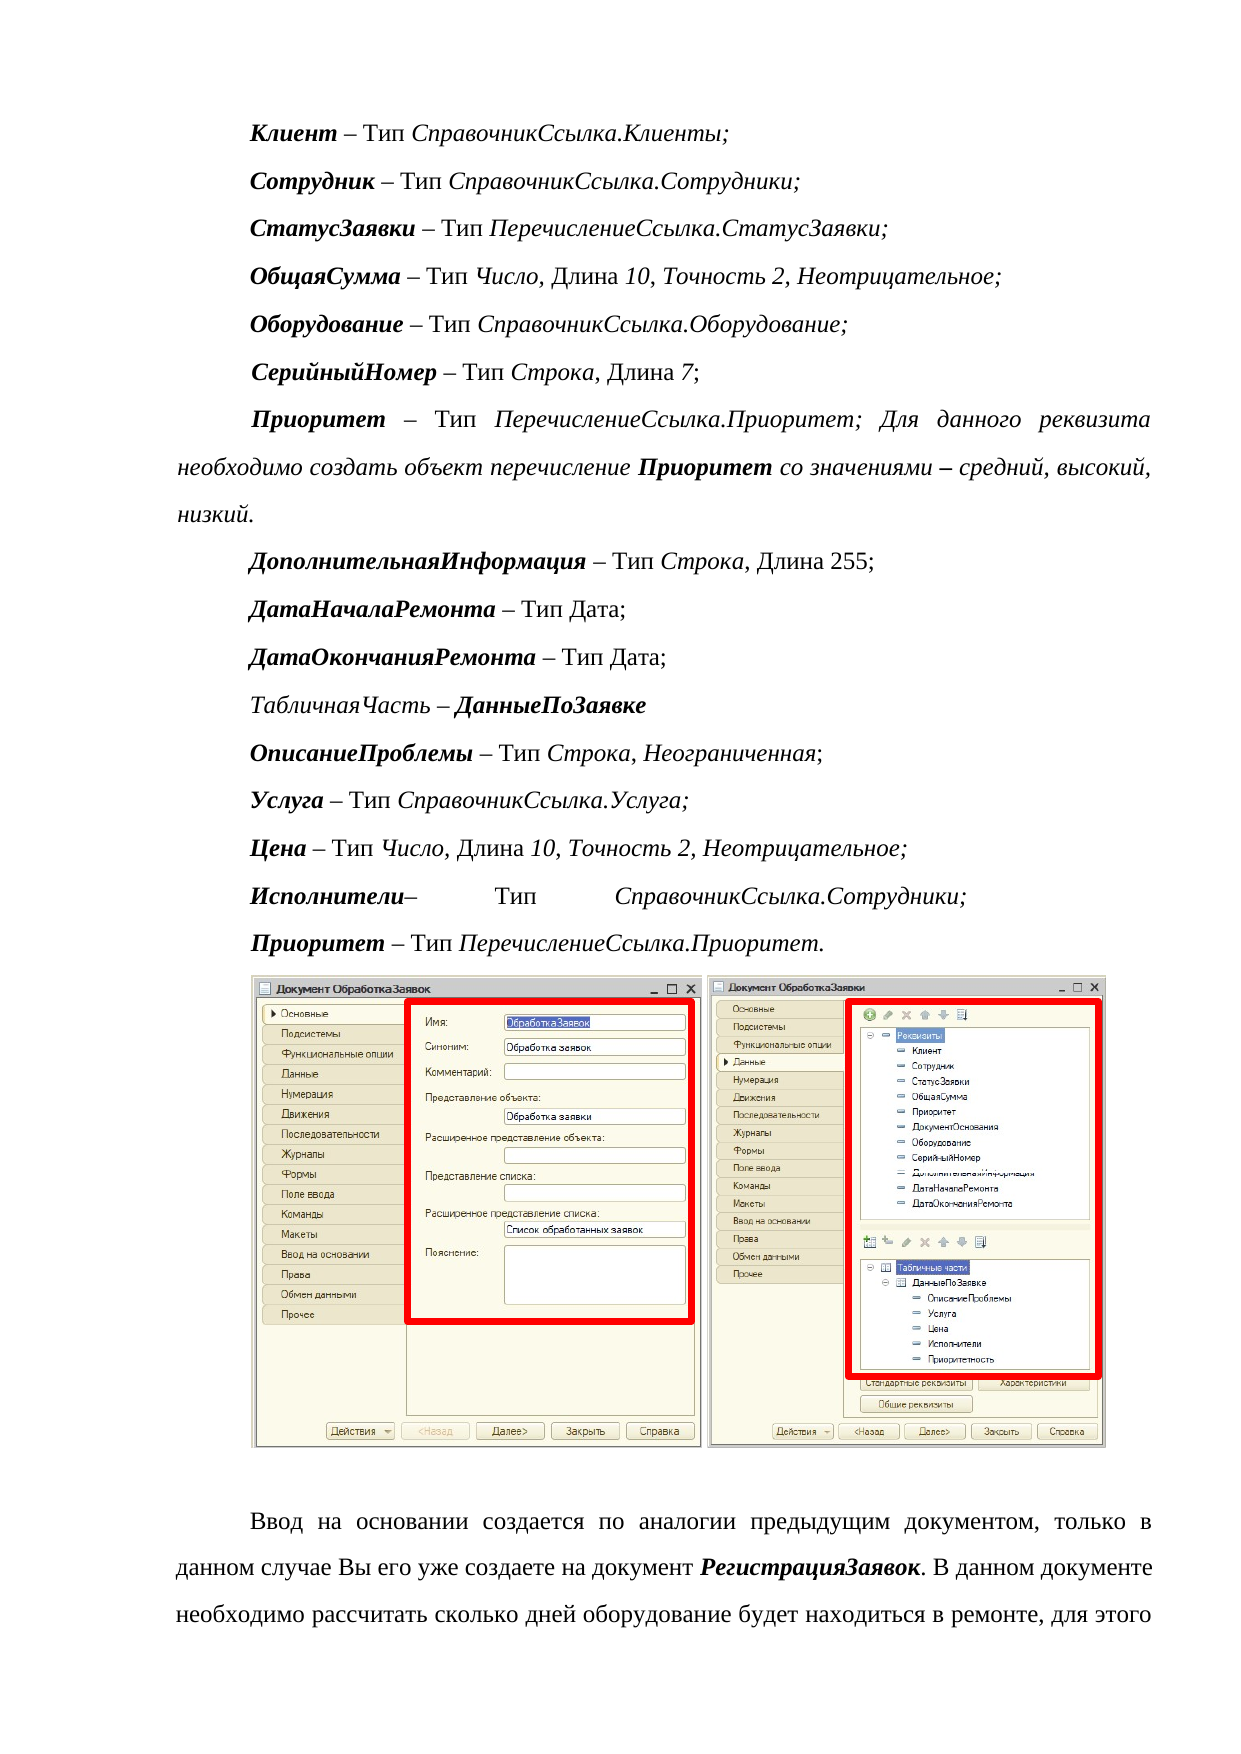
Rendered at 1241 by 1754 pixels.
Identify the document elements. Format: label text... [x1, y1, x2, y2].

picture [251, 975, 702, 1448]
picture [707, 975, 1106, 1448]
text Приоритет – Тип ПеречислениеСсылка.Приоритет; Для данного реквизита необходимо создать объект перечисление Приоритет со значениями – средний, высокий, низкий. [177, 404, 1154, 528]
text ДатаОкончанияРемонта – Тип Дата; [249, 642, 1185, 671]
text ТабличнаяЧасть – ДанныеПоЗаявке [249, 690, 1185, 719]
text ОписаниеПроблемы – Тип Строка, Неограниченная; [249, 738, 1154, 766]
text ОбщаяСумма – Тип Число, Длина 10, Точность 2, Неотрицательное; [249, 261, 1154, 290]
text Клиент – Тип СправочникСсылка.Клиенты; [249, 118, 1154, 147]
text Цена – Тип Число, Длина 10, Точность 2, Неотрицательное; [249, 833, 1154, 862]
text Сотрудник – Тип СправочникСсылка.Сотрудники; [249, 166, 1154, 194]
text Услуга – Тип СправочникСсылка.Услуга; [249, 785, 1154, 814]
text СерийныйНомер – Тип Строка, Длина 7; [251, 357, 1153, 385]
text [176, 1506, 1153, 1628]
text СтатусЗаявки – Тип ПеречислениеСсылка.СтатусЗаявки; [249, 213, 1154, 242]
text Исполнители– Тип СправочникСсылка.Сотрудники; Приоритет – Тип ПеречислениеСсылка.Приоритет. [249, 881, 967, 957]
text ДополнительнаяИнформация – Тип Строка, Длина 255; [249, 546, 1185, 575]
text Оборудование – Тип СправочникСсылка.Оборудование; [249, 309, 1154, 338]
text ДатаНачалаРемонта – Тип Дата; [249, 594, 1185, 623]
